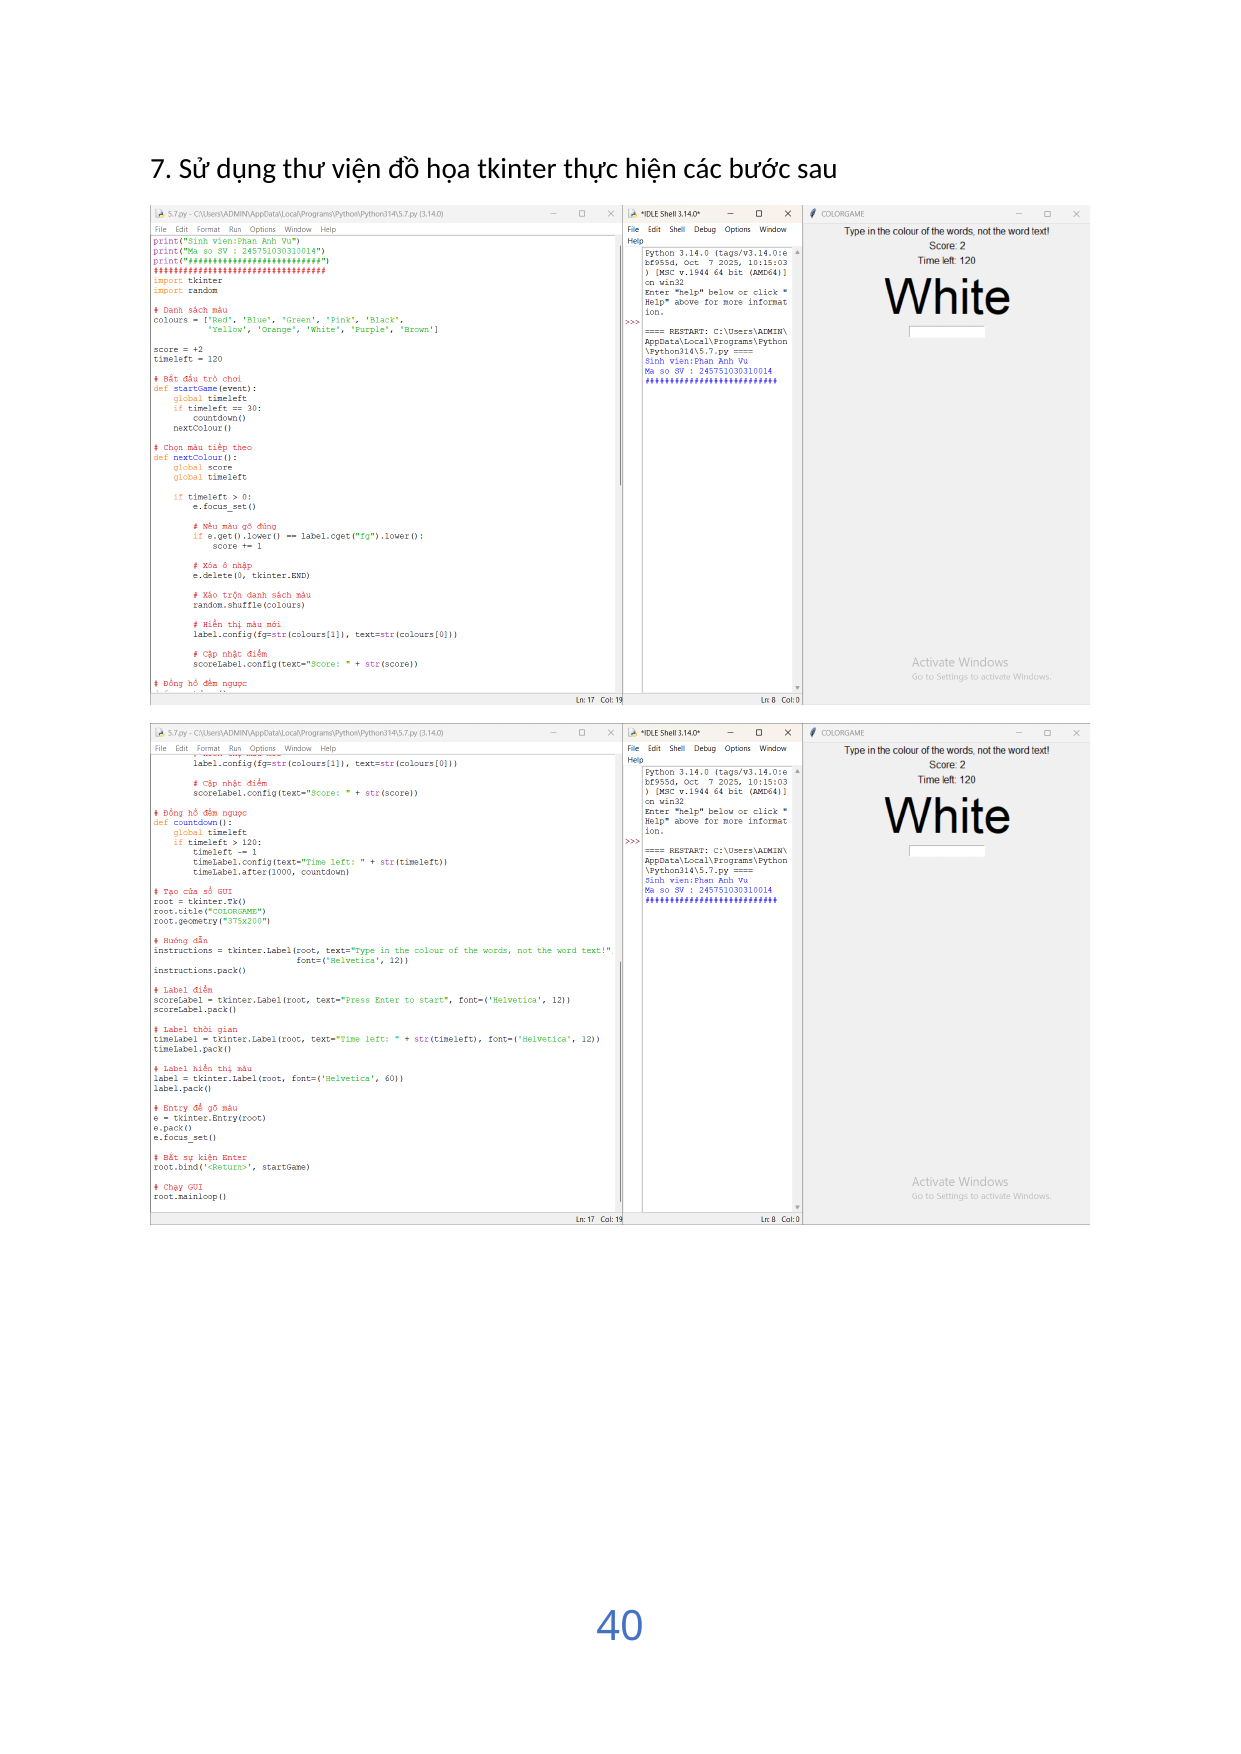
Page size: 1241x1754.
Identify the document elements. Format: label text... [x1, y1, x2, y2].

text 7. Sử dụng thư viện đồ họa tkinter thực hiện các bước sau [150, 150, 1090, 186]
picture [150, 723, 1091, 1225]
picture [150, 205, 1091, 705]
